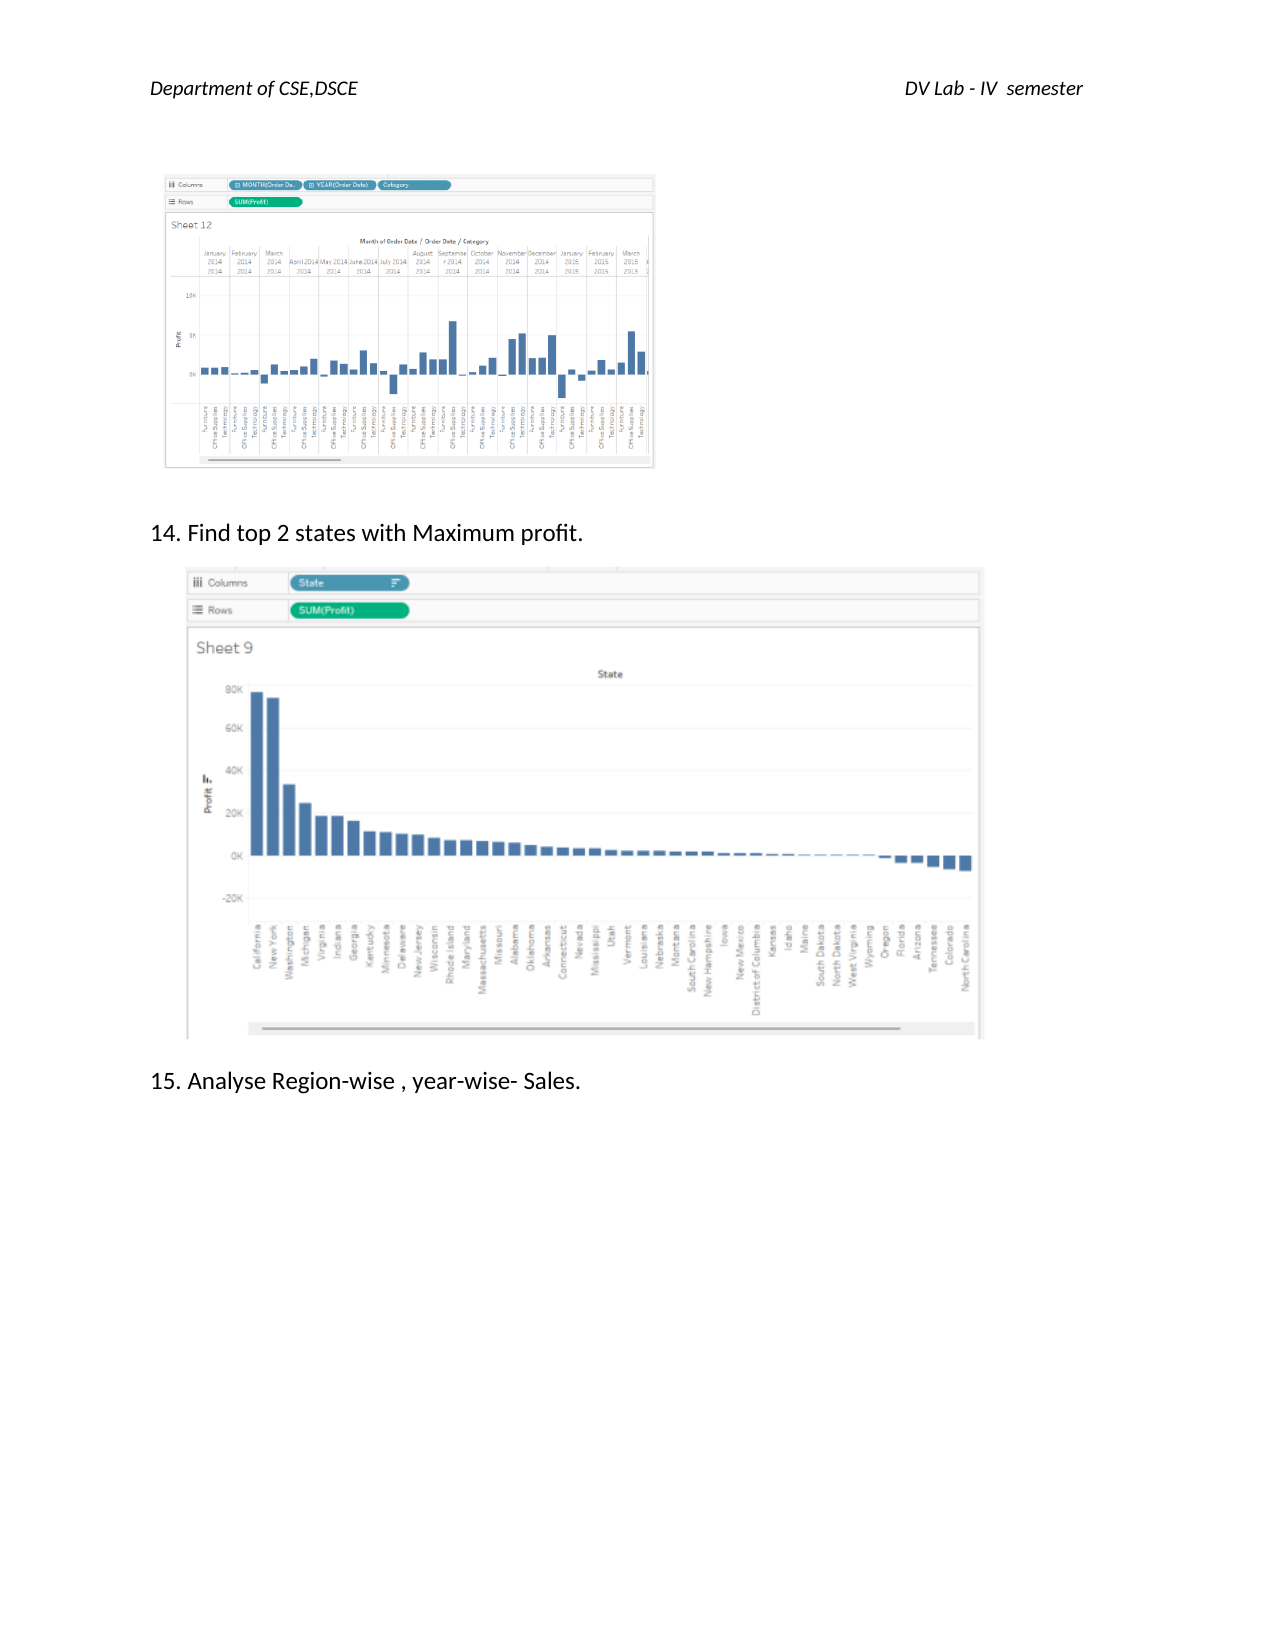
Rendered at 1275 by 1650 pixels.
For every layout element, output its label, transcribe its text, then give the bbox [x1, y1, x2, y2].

list Analyse Region-wise , year-wise- Sales. [150, 1065, 1125, 1096]
list Find top 2 states with Maximum profit. [150, 517, 1125, 548]
picture [150, 547, 1015, 1062]
picture [150, 150, 669, 482]
